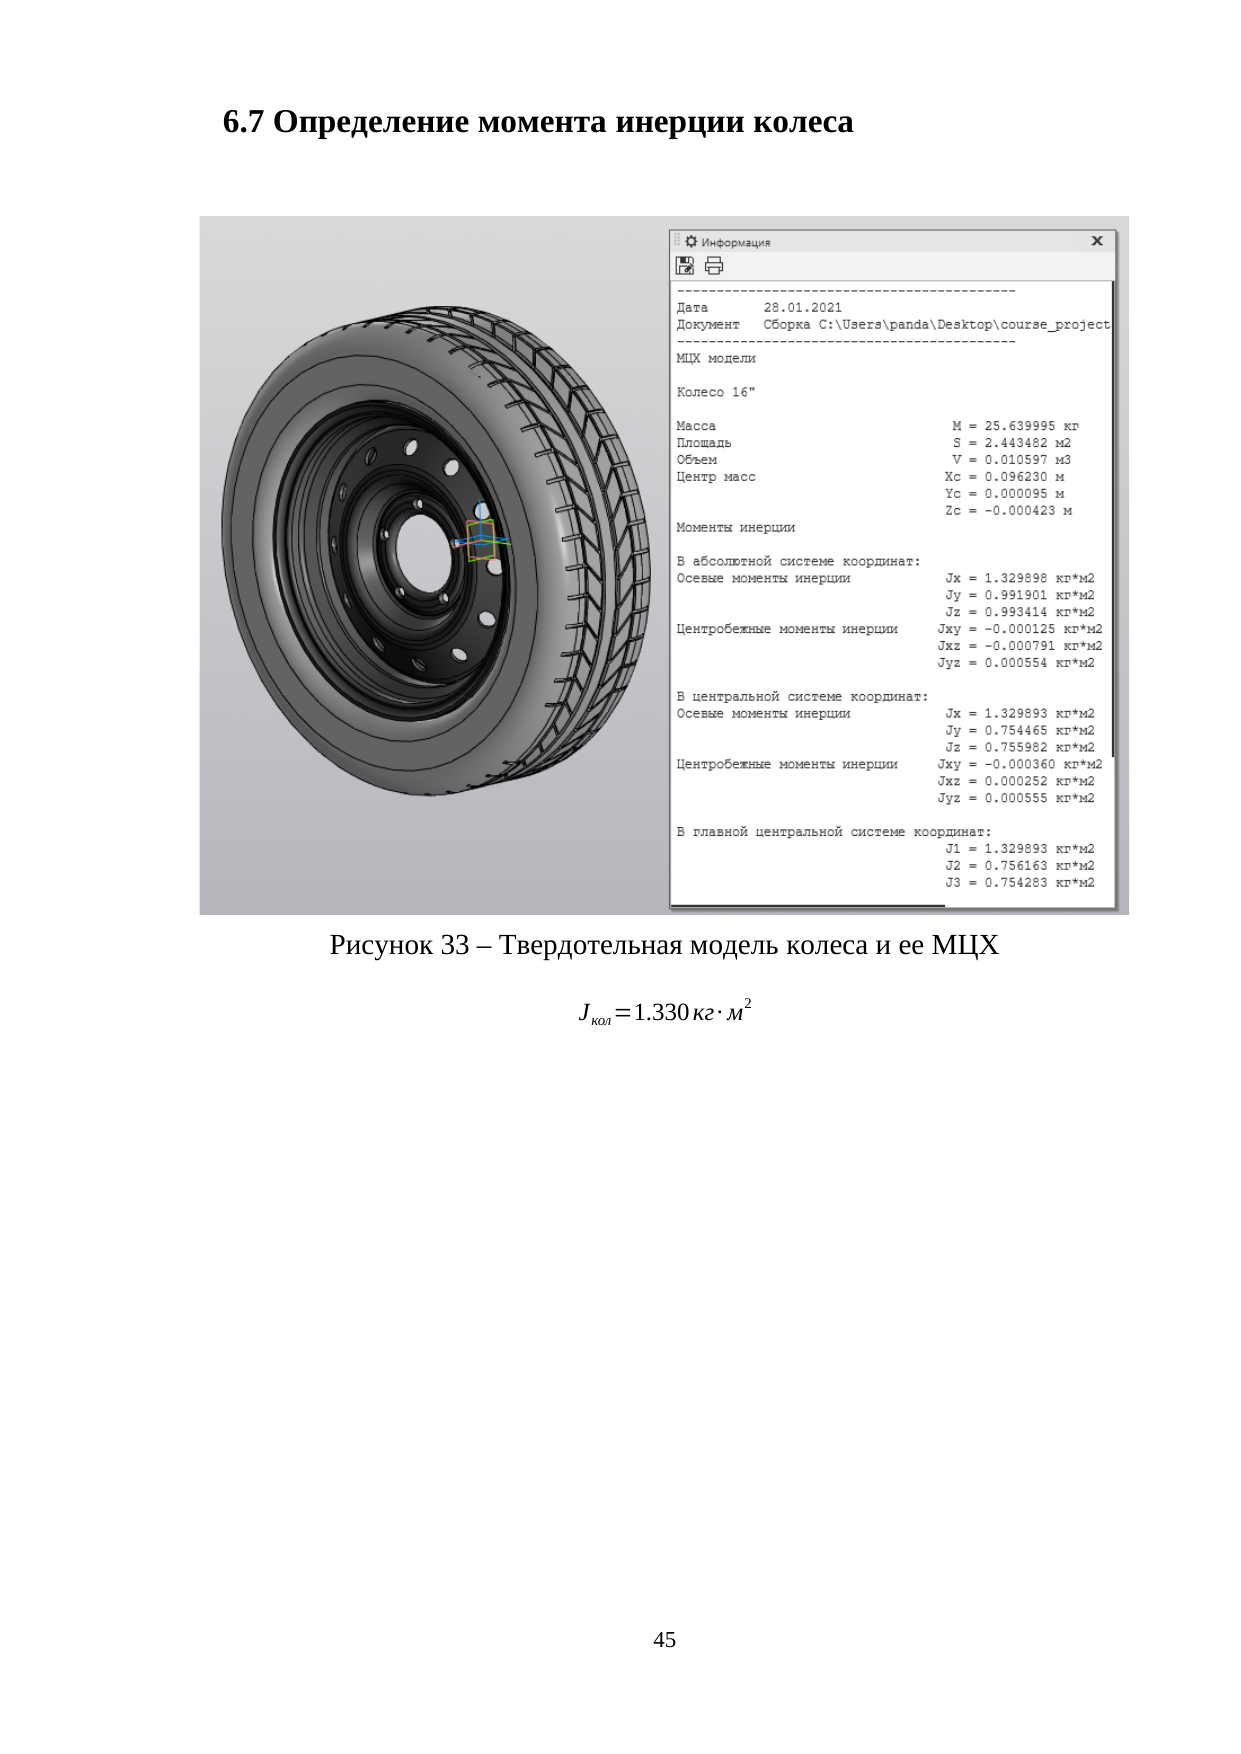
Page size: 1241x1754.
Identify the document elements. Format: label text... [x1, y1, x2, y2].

picture [199, 216, 1130, 915]
text 6.7 Определение момента инерции колеса [148, 101, 1181, 140]
text Рисунок 33 – Твердотельная модель колеса и ее МЦХ [148, 927, 1181, 961]
